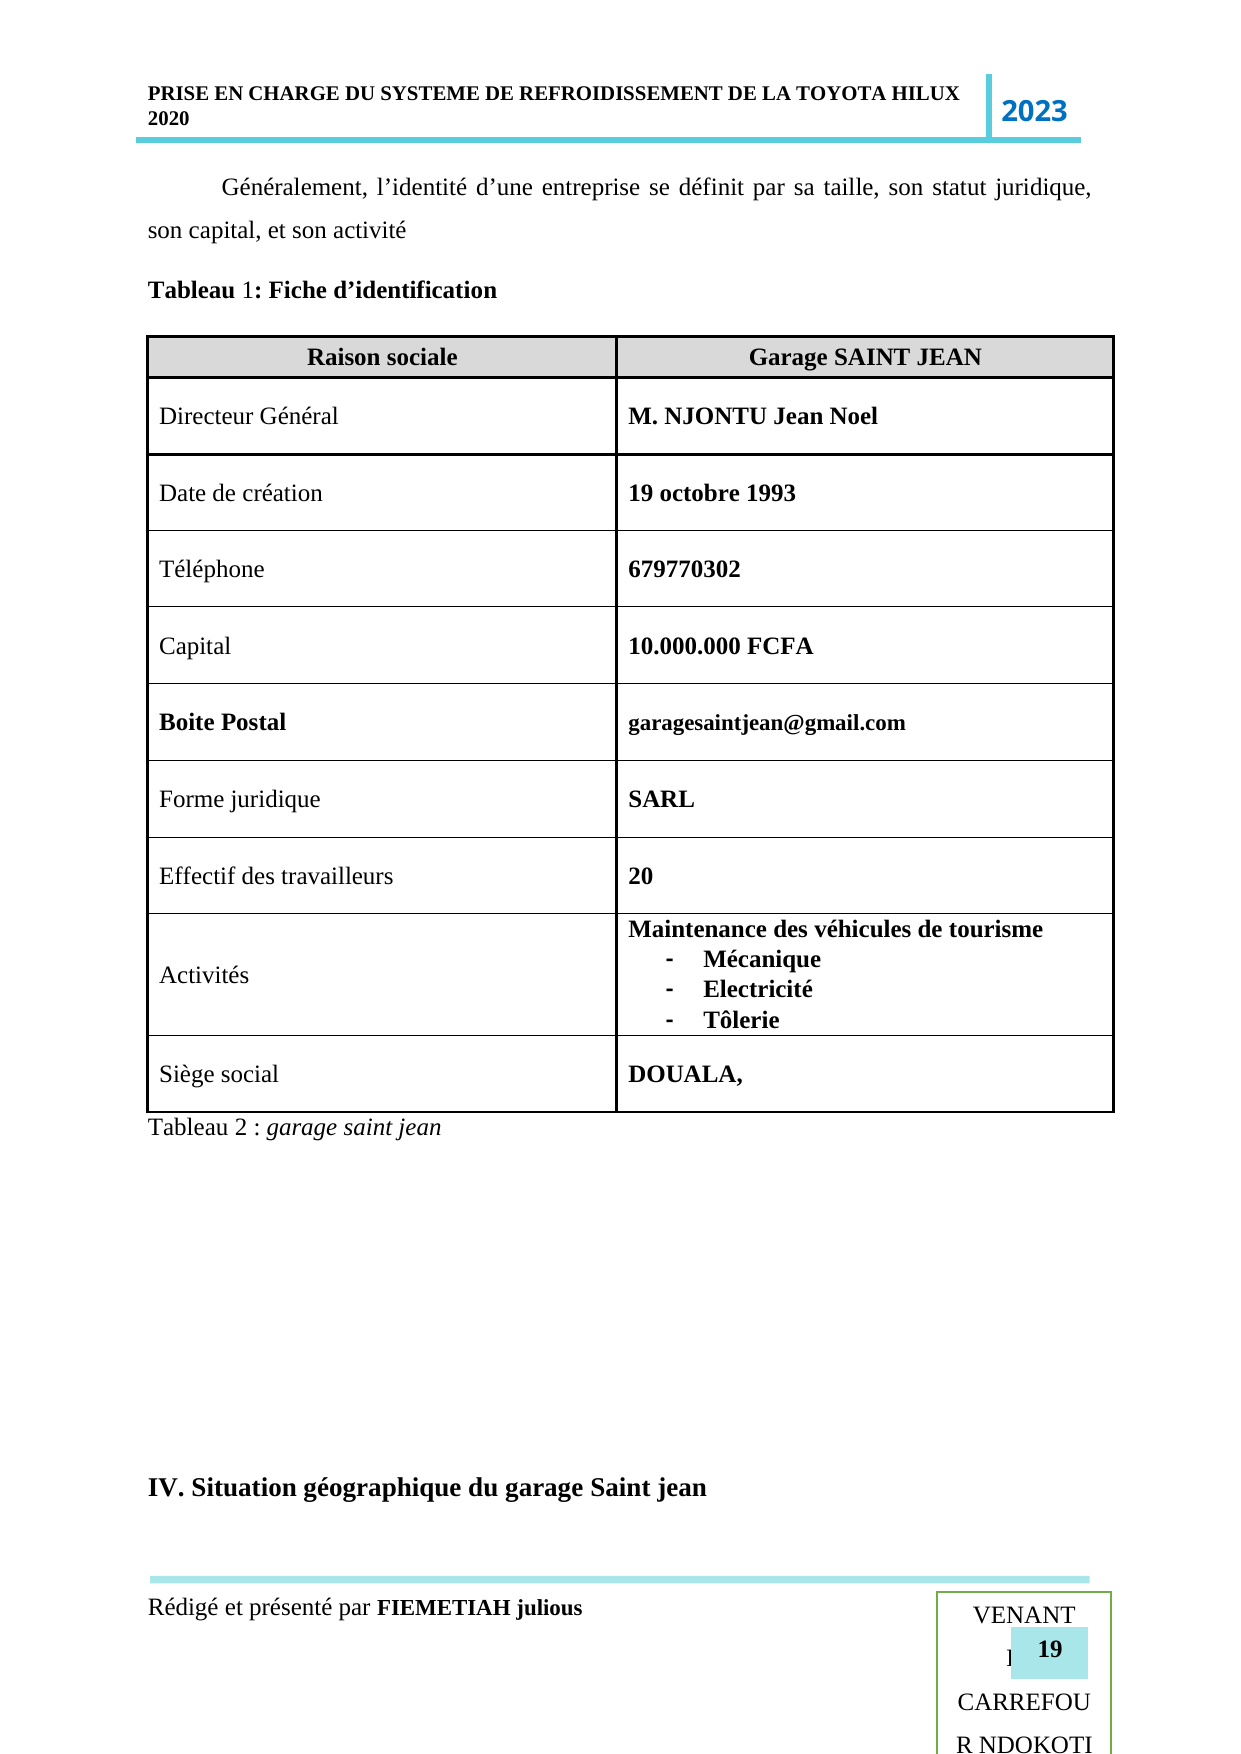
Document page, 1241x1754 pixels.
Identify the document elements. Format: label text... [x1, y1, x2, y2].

text Généralement, l’identité d’une entreprise se définit par sa taille, son statut juridique, son capital, et son activité [148, 172, 1092, 244]
table_cell 679770302 [618, 531, 1112, 606]
table_cell Maintenance des véhicules de tourisme Mécanique Electricité Tôlerie [618, 914, 1112, 1035]
text Tableau 2 : garage saint jean [148, 1113, 1092, 1141]
table_cell Effectif des travailleurs [149, 838, 615, 913]
table_cell garagesaintjean@gmail.com [618, 684, 1112, 760]
table_cell 19 octobre 1993 [618, 456, 1112, 529]
table_cell Date de création [149, 456, 615, 529]
table_header Raison sociale [149, 338, 615, 376]
table_cell DOUALA, [618, 1036, 1112, 1111]
table_cell SARL [618, 761, 1112, 837]
text Tableau 1: Fiche d’identification [148, 275, 1092, 304]
table_cell Boite Postal [149, 684, 615, 760]
table_cell Activités [149, 914, 615, 1035]
table_cell 20 [618, 838, 1112, 913]
table_cell Capital [149, 607, 615, 683]
table_cell Forme juridique [149, 761, 615, 837]
table_cell Siège social [149, 1036, 615, 1111]
table_cell 10.000.000 FCFA [618, 607, 1112, 683]
table_cell Directeur Général [149, 379, 615, 453]
table_cell Téléphone [149, 531, 615, 606]
table_header Garage SAINT JEAN [618, 338, 1112, 376]
table_cell M. NJONTU Jean Noel [618, 379, 1112, 453]
text IV. Situation géographique du garage Saint jean [148, 1471, 1092, 1502]
